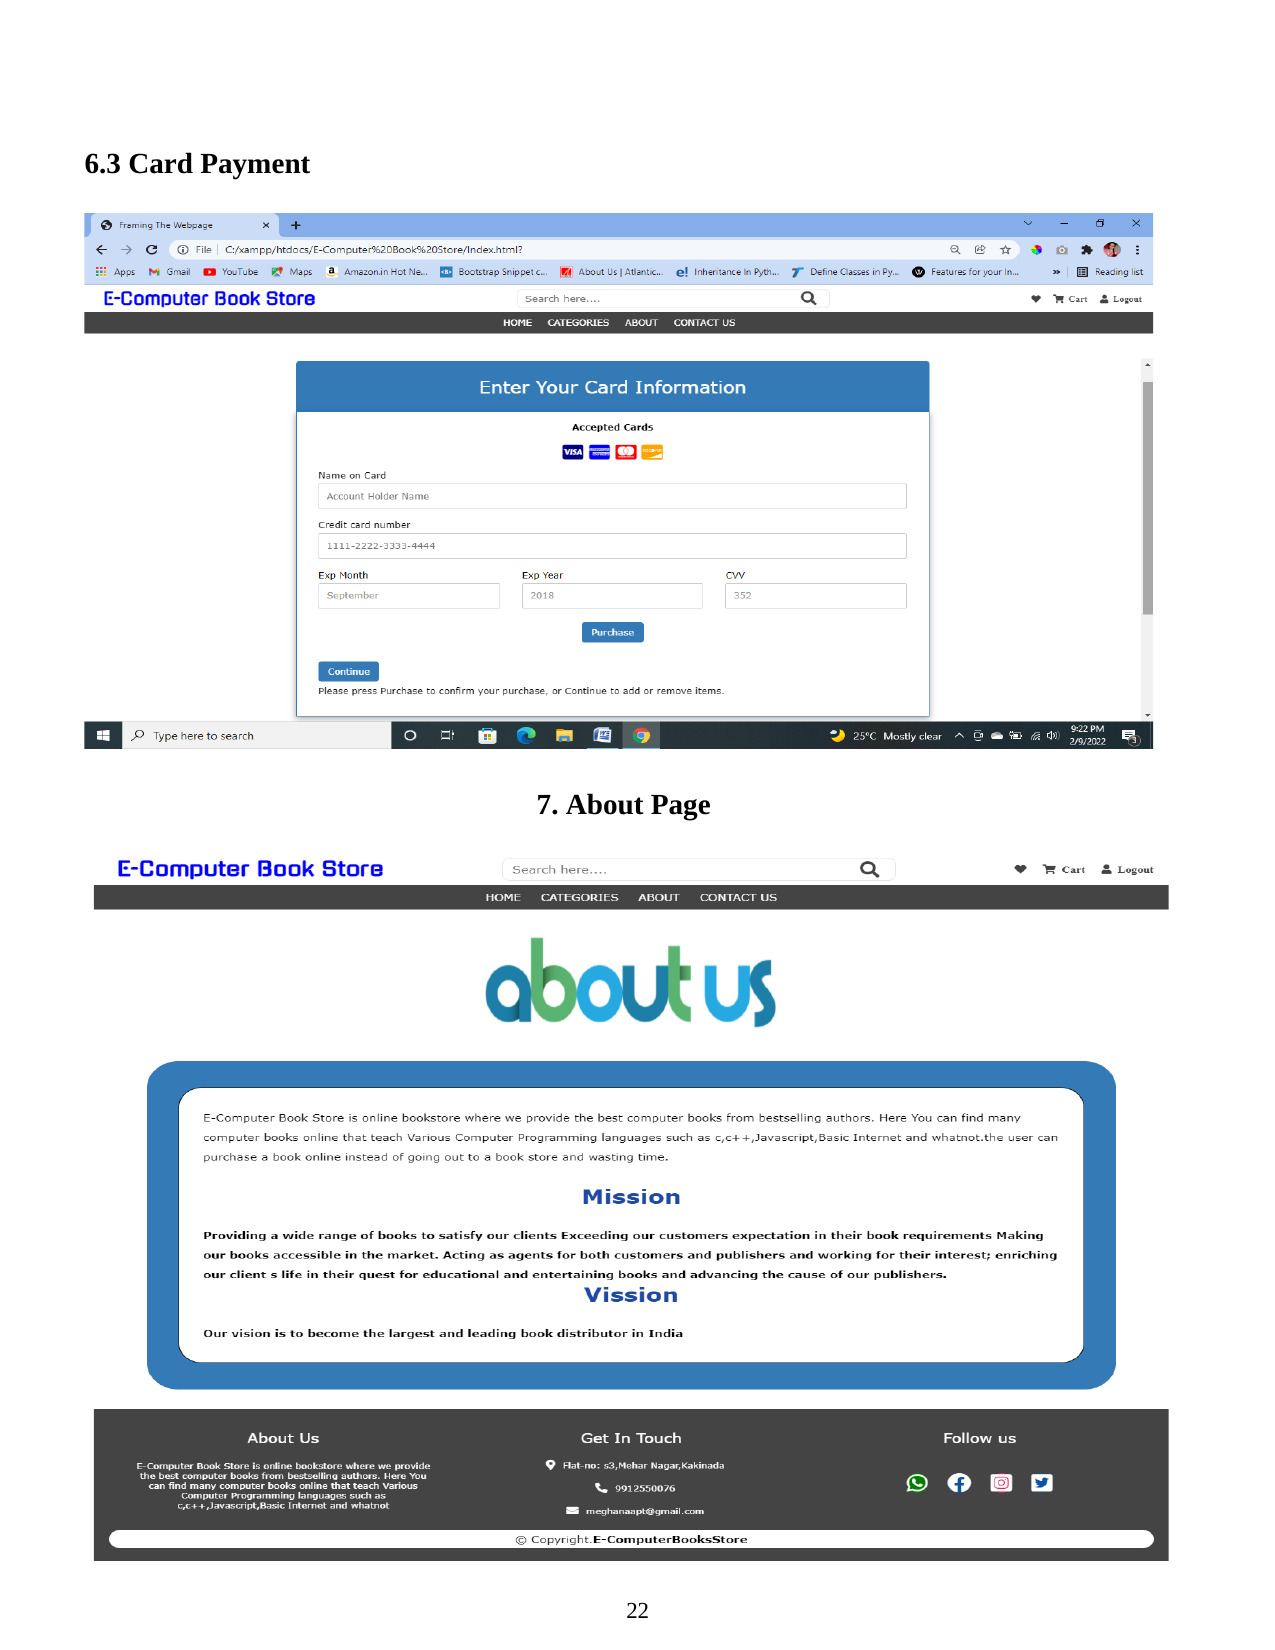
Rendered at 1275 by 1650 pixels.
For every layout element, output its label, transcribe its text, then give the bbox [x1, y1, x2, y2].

picture [93, 853, 1169, 1561]
text 6.3 Card Payment [84, 146, 1125, 179]
text 7. About Page [122, 787, 1125, 820]
picture [84, 213, 1154, 749]
